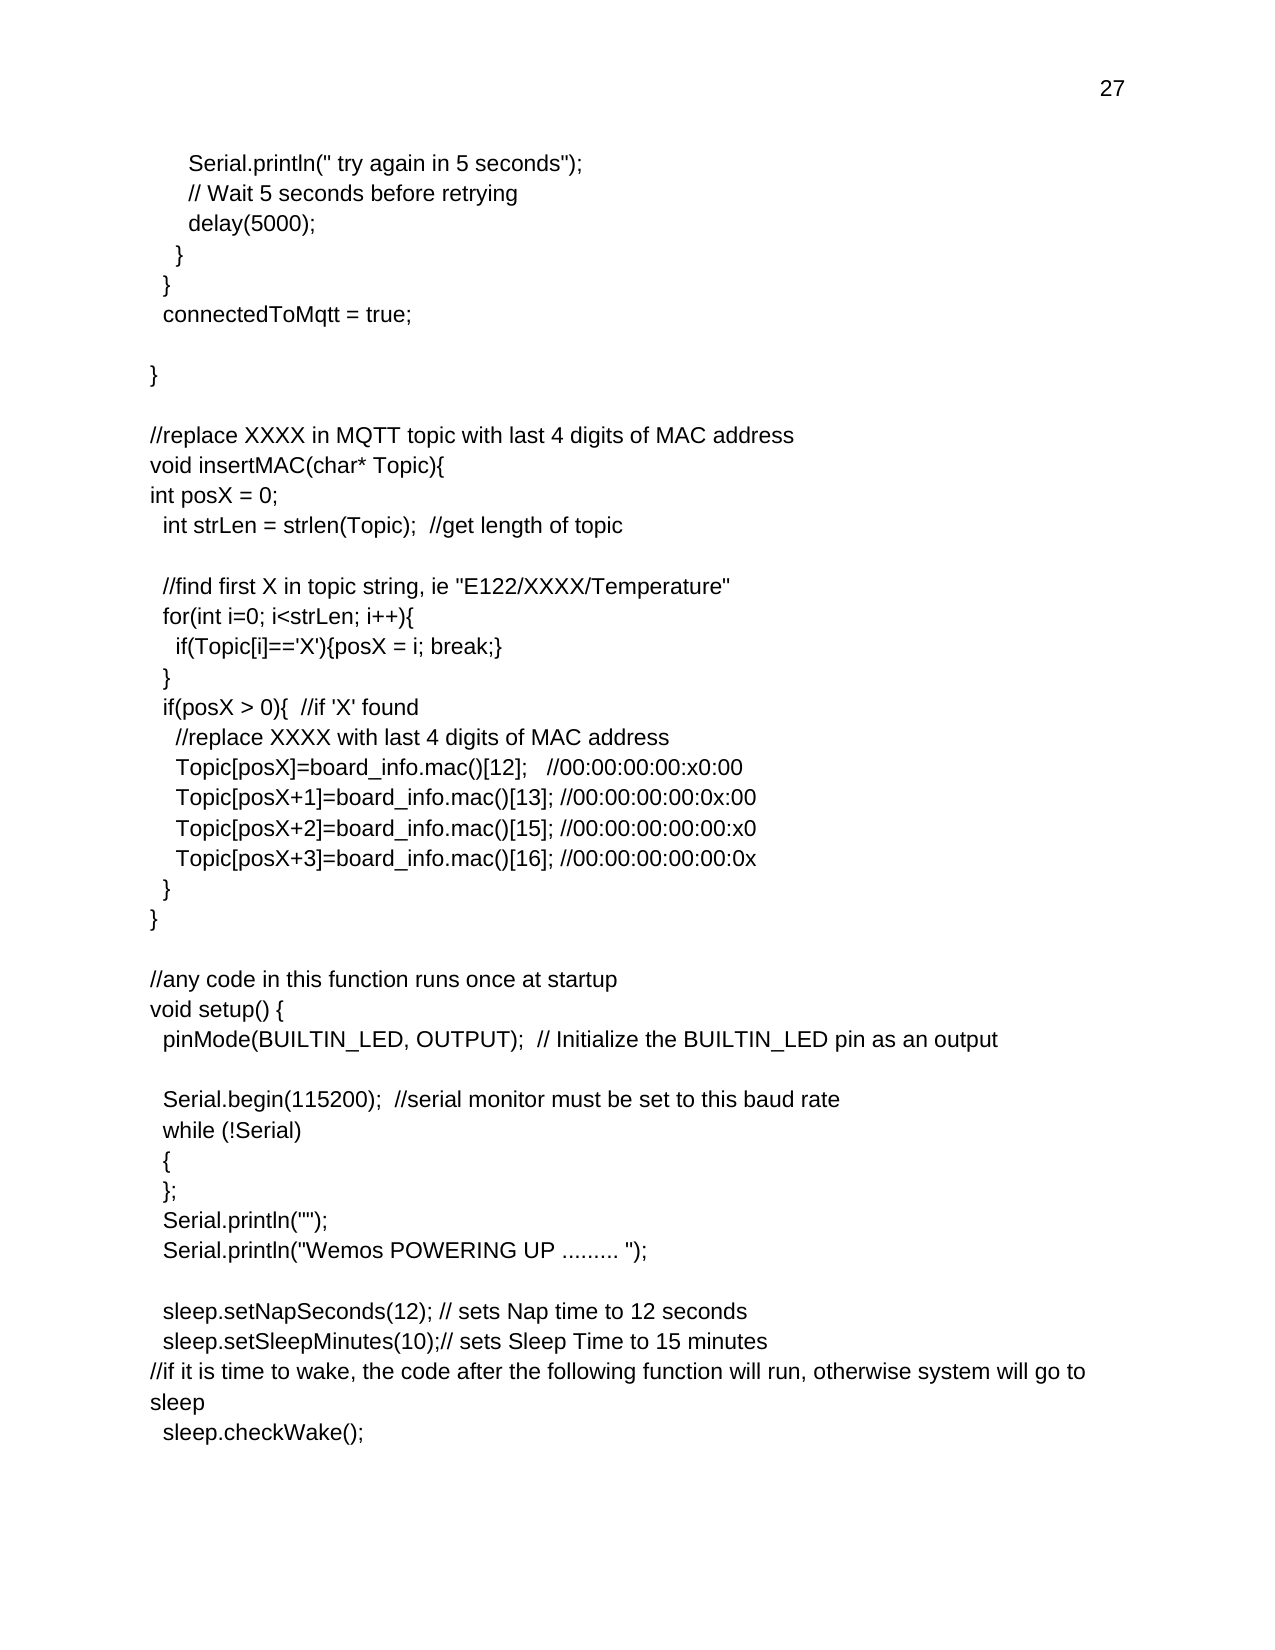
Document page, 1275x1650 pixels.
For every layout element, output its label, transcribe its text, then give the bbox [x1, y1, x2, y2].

text Topic[posX]=board_info.mac()[12]; //00:00:00:00:x0:00 [150, 754, 1125, 781]
text if(Topic[i]=='X'){posX = i; break;} [150, 633, 1125, 660]
text int strLen = strlen(Topic); //get length of topic [150, 512, 1125, 539]
text { [150, 1147, 1125, 1173]
text void setup() { [150, 996, 1125, 1022]
text } [150, 663, 1125, 690]
text //replace XXXX in MQTT topic with last 4 digits of MAC address [150, 422, 1125, 448]
text } [150, 875, 1125, 901]
text // Wait 5 seconds before retrying [150, 180, 1125, 207]
text //any code in this function runs once at startup [150, 966, 1125, 992]
text Topic[posX+1]=board_info.mac()[13]; //00:00:00:00:0x:00 [150, 784, 1125, 811]
text Serial.println(" try again in 5 seconds"); [150, 150, 1125, 176]
text sleep.checkWake(); [150, 1419, 1125, 1445]
text pinMode(BUILTIN_LED, OUTPUT); // Initialize the BUILTIN_LED pin as an output [150, 1026, 1125, 1052]
text while (!Serial) [150, 1117, 1125, 1143]
text }; [150, 1177, 1125, 1203]
text Serial.println(""); [150, 1207, 1125, 1234]
text delay(5000); [150, 210, 1125, 237]
text connectedToMqtt = true; [150, 301, 1125, 327]
text } [150, 361, 1125, 388]
text //if it is time to wake, the code after the following function will run, otherwise system will go to sleep [150, 1358, 1125, 1415]
text } [150, 905, 1125, 932]
text sleep.setNapSeconds(12); // sets Nap time to 12 seconds [150, 1298, 1125, 1324]
text //find first X in topic string, ie "E122/XXXX/Temperature" [150, 573, 1125, 599]
text //replace XXXX with last 4 digits of MAC address [150, 724, 1125, 750]
text Serial.begin(115200); //serial monitor must be set to this baud rate [150, 1086, 1125, 1113]
text Topic[posX+2]=board_info.mac()[15]; //00:00:00:00:00:x0 [150, 814, 1125, 841]
text Serial.println("Wemos POWERING UP ......... "); [150, 1237, 1125, 1264]
text Topic[posX+3]=board_info.mac()[16]; //00:00:00:00:00:0x [150, 845, 1125, 871]
text } [150, 271, 1125, 297]
text void insertMAC(char* Topic){ [150, 452, 1125, 478]
text for(int i=0; i<strLen; i++){ [150, 603, 1125, 629]
text if(posX > 0){ //if 'X' found [150, 694, 1125, 720]
text sleep.setSleepMinutes(10);// sets Sleep Time to 15 minutes [150, 1328, 1125, 1354]
text int posX = 0; [150, 482, 1125, 509]
text } [150, 241, 1125, 267]
